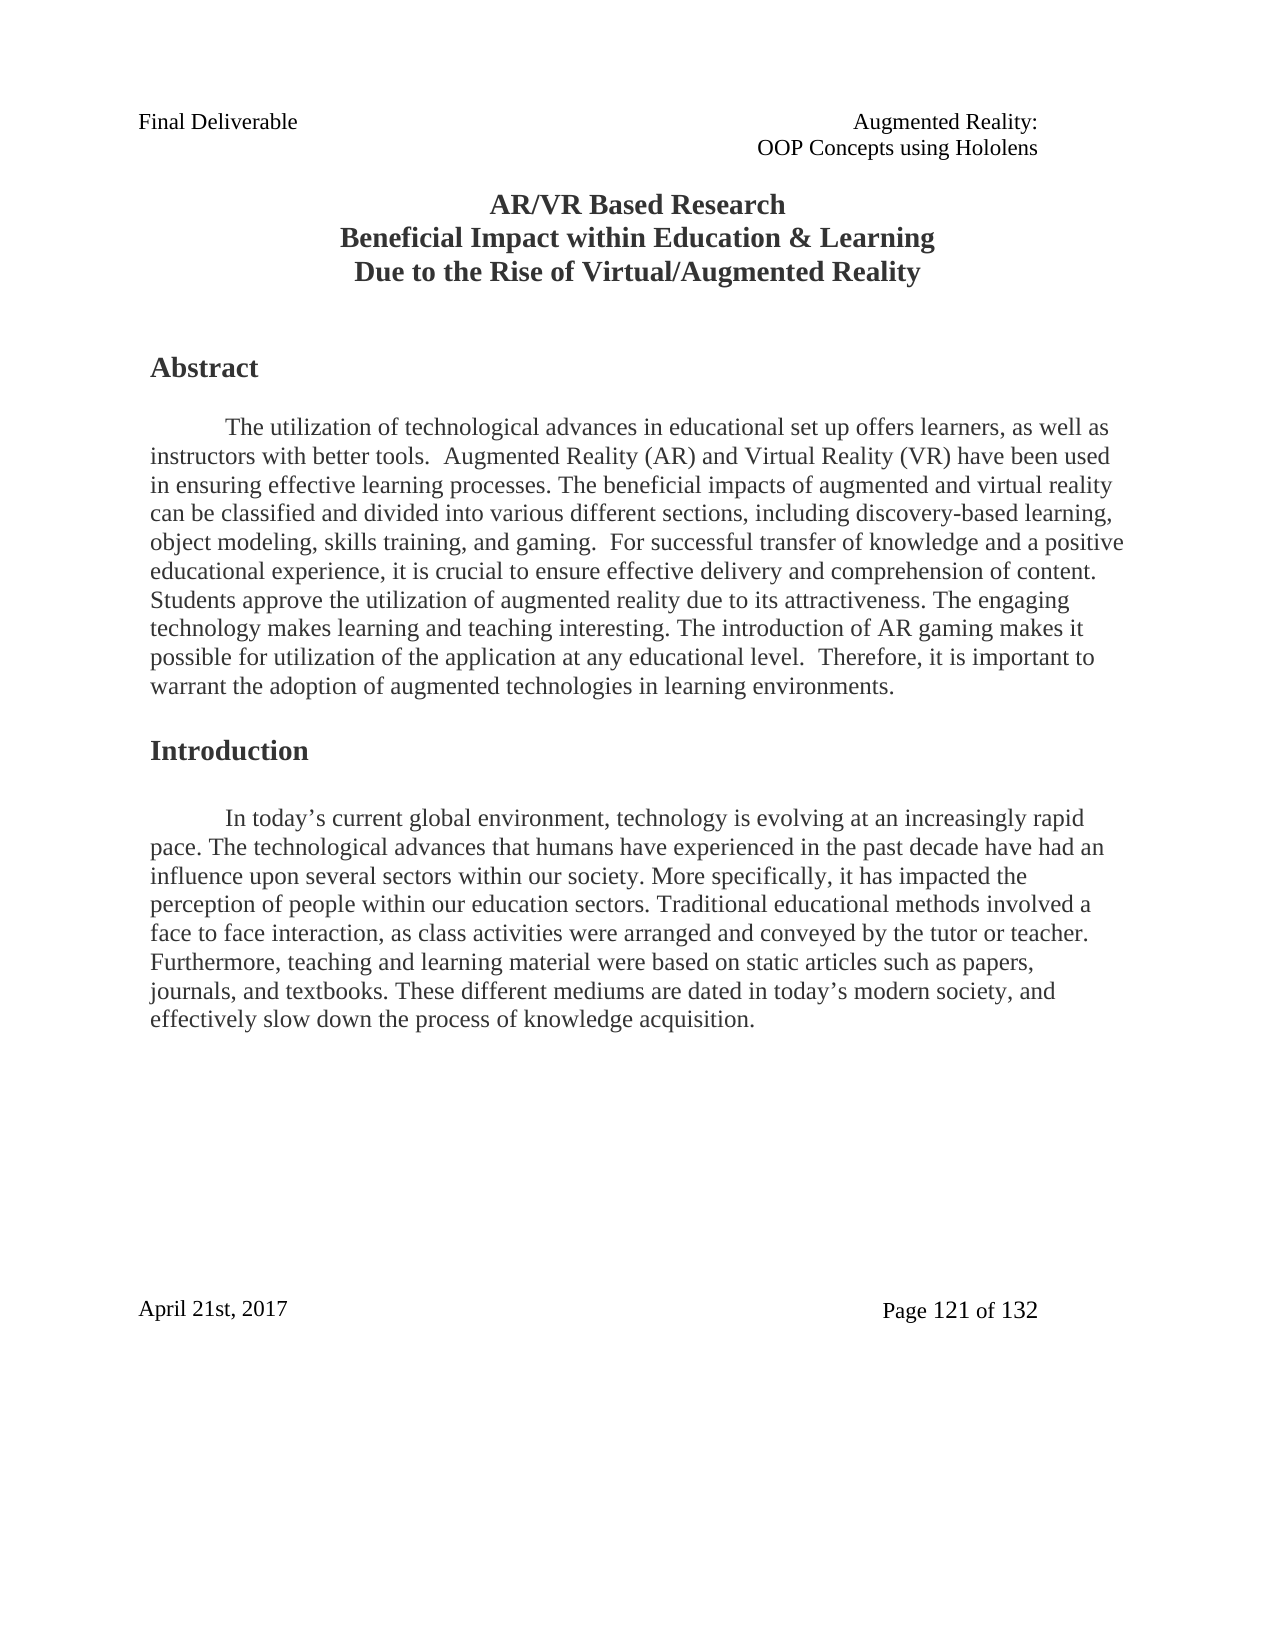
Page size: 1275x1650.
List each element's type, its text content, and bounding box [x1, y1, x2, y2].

subtitle Abstract [150, 350, 1125, 383]
subtitle Beneficial Impact within Education & Learning [150, 221, 1125, 254]
text Introduction [150, 733, 1125, 767]
subtitle AR/VR Based Research [150, 187, 1125, 221]
subtitle The utilization of technological advances in educational set up offers learners, as well as instructors with better tools. Augmented Reality (AR) and Virtual Reality (VR) have been used in ensuring effective learning processes. The beneficial impacts of augmented and virtual reality can be classified and divided into various different sections, including discovery-based learning, object modeling, skills training, and gaming. For successful transfer of knowledge and a positive educational experience, it is crucial to ensure effective delivery and comprehension of content. Students approve the utilization of augmented reality due to its attractiveness. The engaging technology makes learning and teaching interesting. The introduction of AR gaming makes it possible for utilization of the application at any educational level. Therefore, it is important to warrant the adoption of augmented technologies in learning environments. [150, 412, 1125, 700]
subtitle In today’s current global environment, technology is evolving at an increasingly rapid pace. The technological advances that humans have experienced in the past decade have had an influence upon several sectors within our society. More specifically, it has impacted the perception of people within our education sectors. Traditional educational methods involved a face to face interaction, as class activities were arranged and conveyed by the tutor or teacher. Furthermore, teaching and learning material were based on static articles such as papers, journals, and textbooks. These different mediums are dated in today’s modern society, and effectively slow down the process of knowledge acquisition. [150, 803, 1125, 1033]
subtitle Due to the Rise of Virtual/Augmented Reality [150, 254, 1125, 350]
